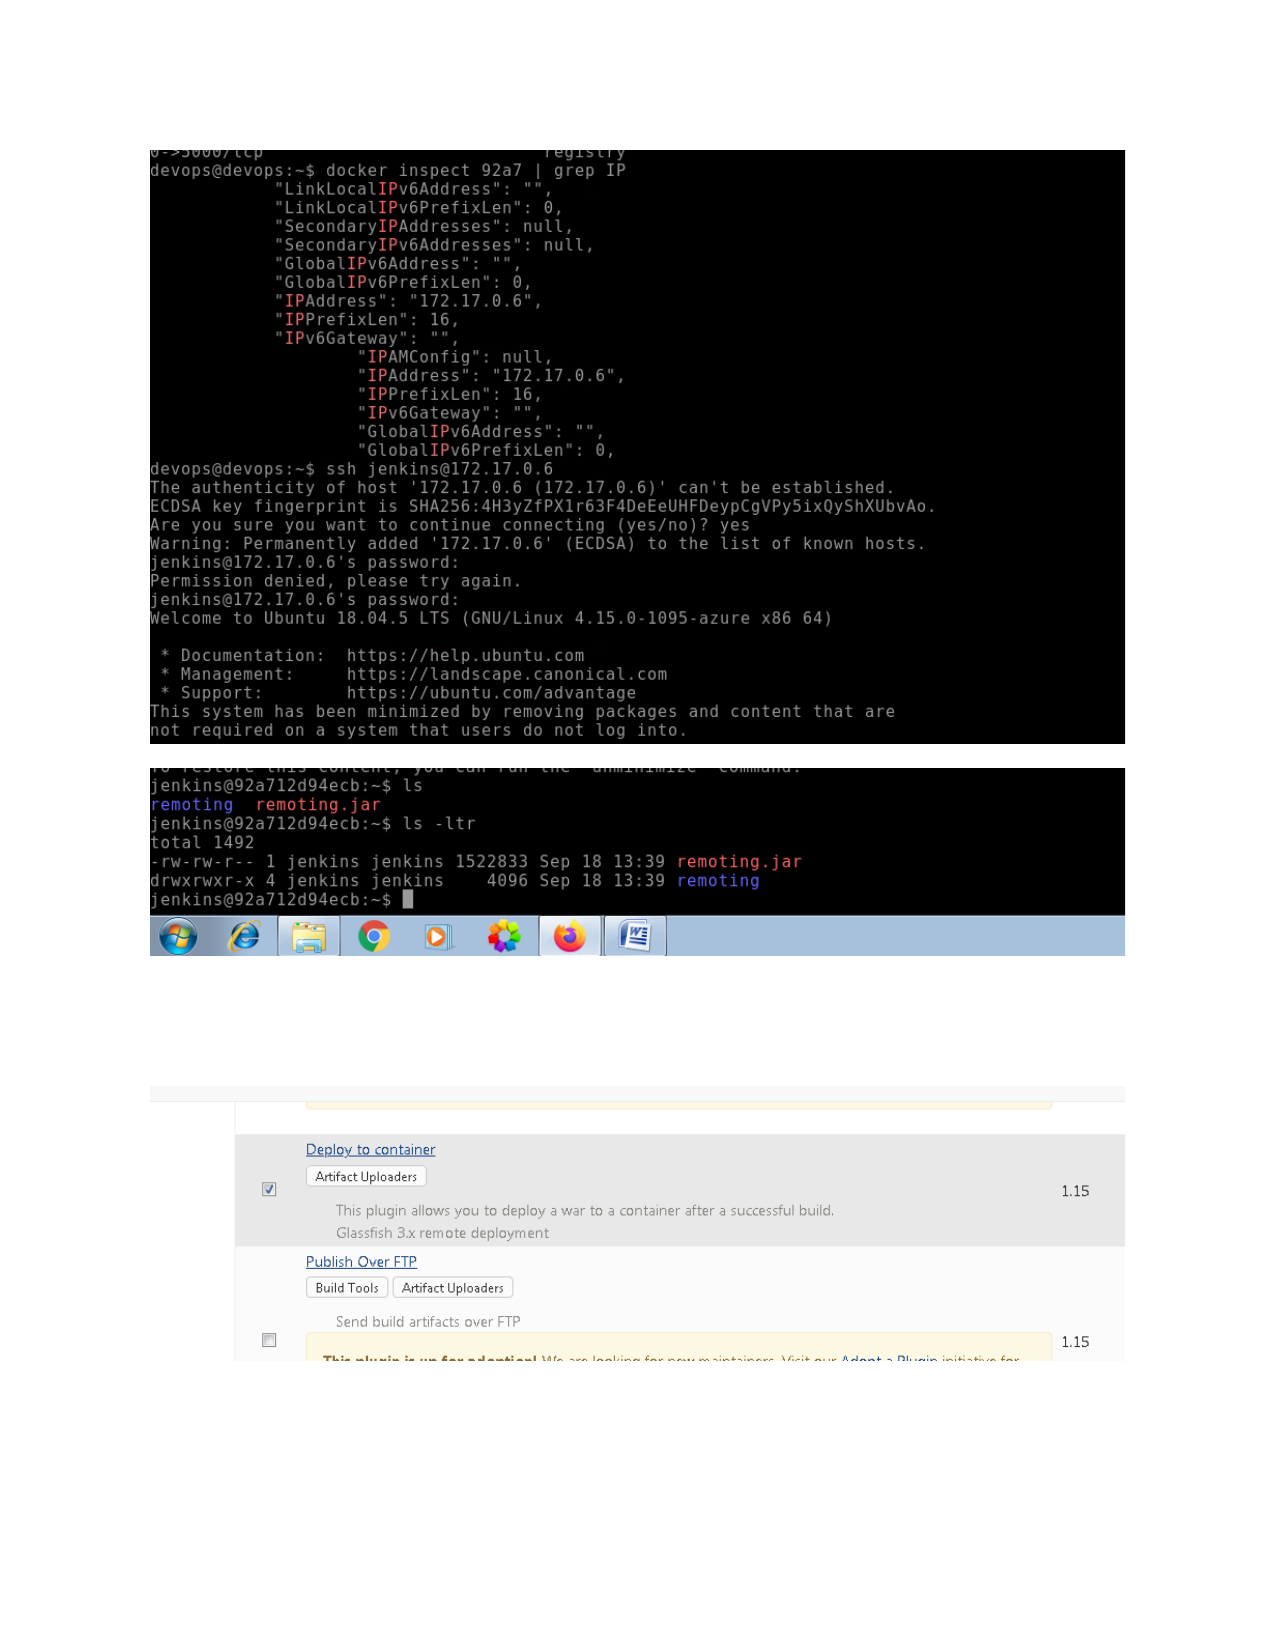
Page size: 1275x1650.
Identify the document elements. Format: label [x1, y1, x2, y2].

picture [150, 150, 1125, 744]
picture [150, 768, 1125, 956]
picture [150, 1086, 1125, 1361]
